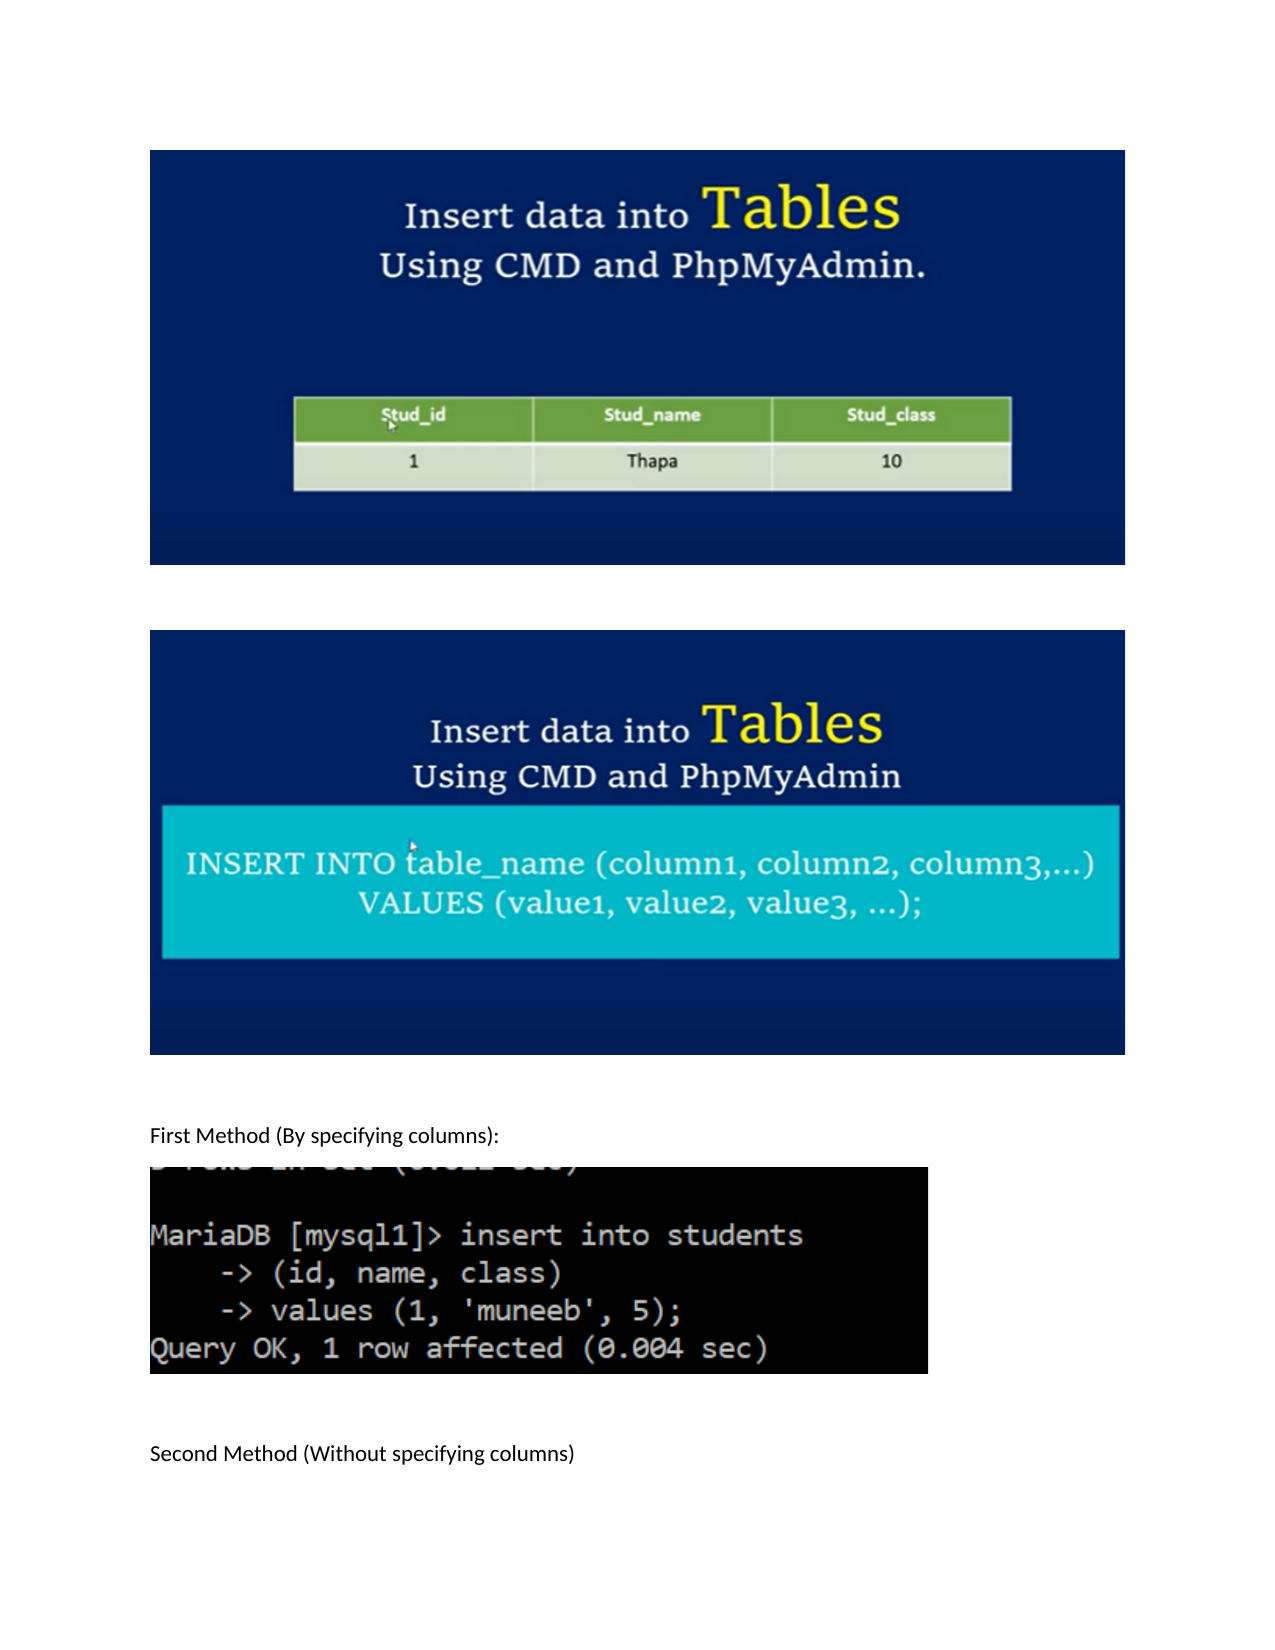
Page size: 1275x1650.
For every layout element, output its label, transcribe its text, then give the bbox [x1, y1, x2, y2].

picture [150, 1167, 929, 1374]
picture [150, 630, 1125, 1055]
text First Method (By specifying columns): [150, 1121, 1125, 1149]
text Second Method (Without specifying columns) [150, 1439, 1125, 1468]
picture [150, 150, 1125, 565]
